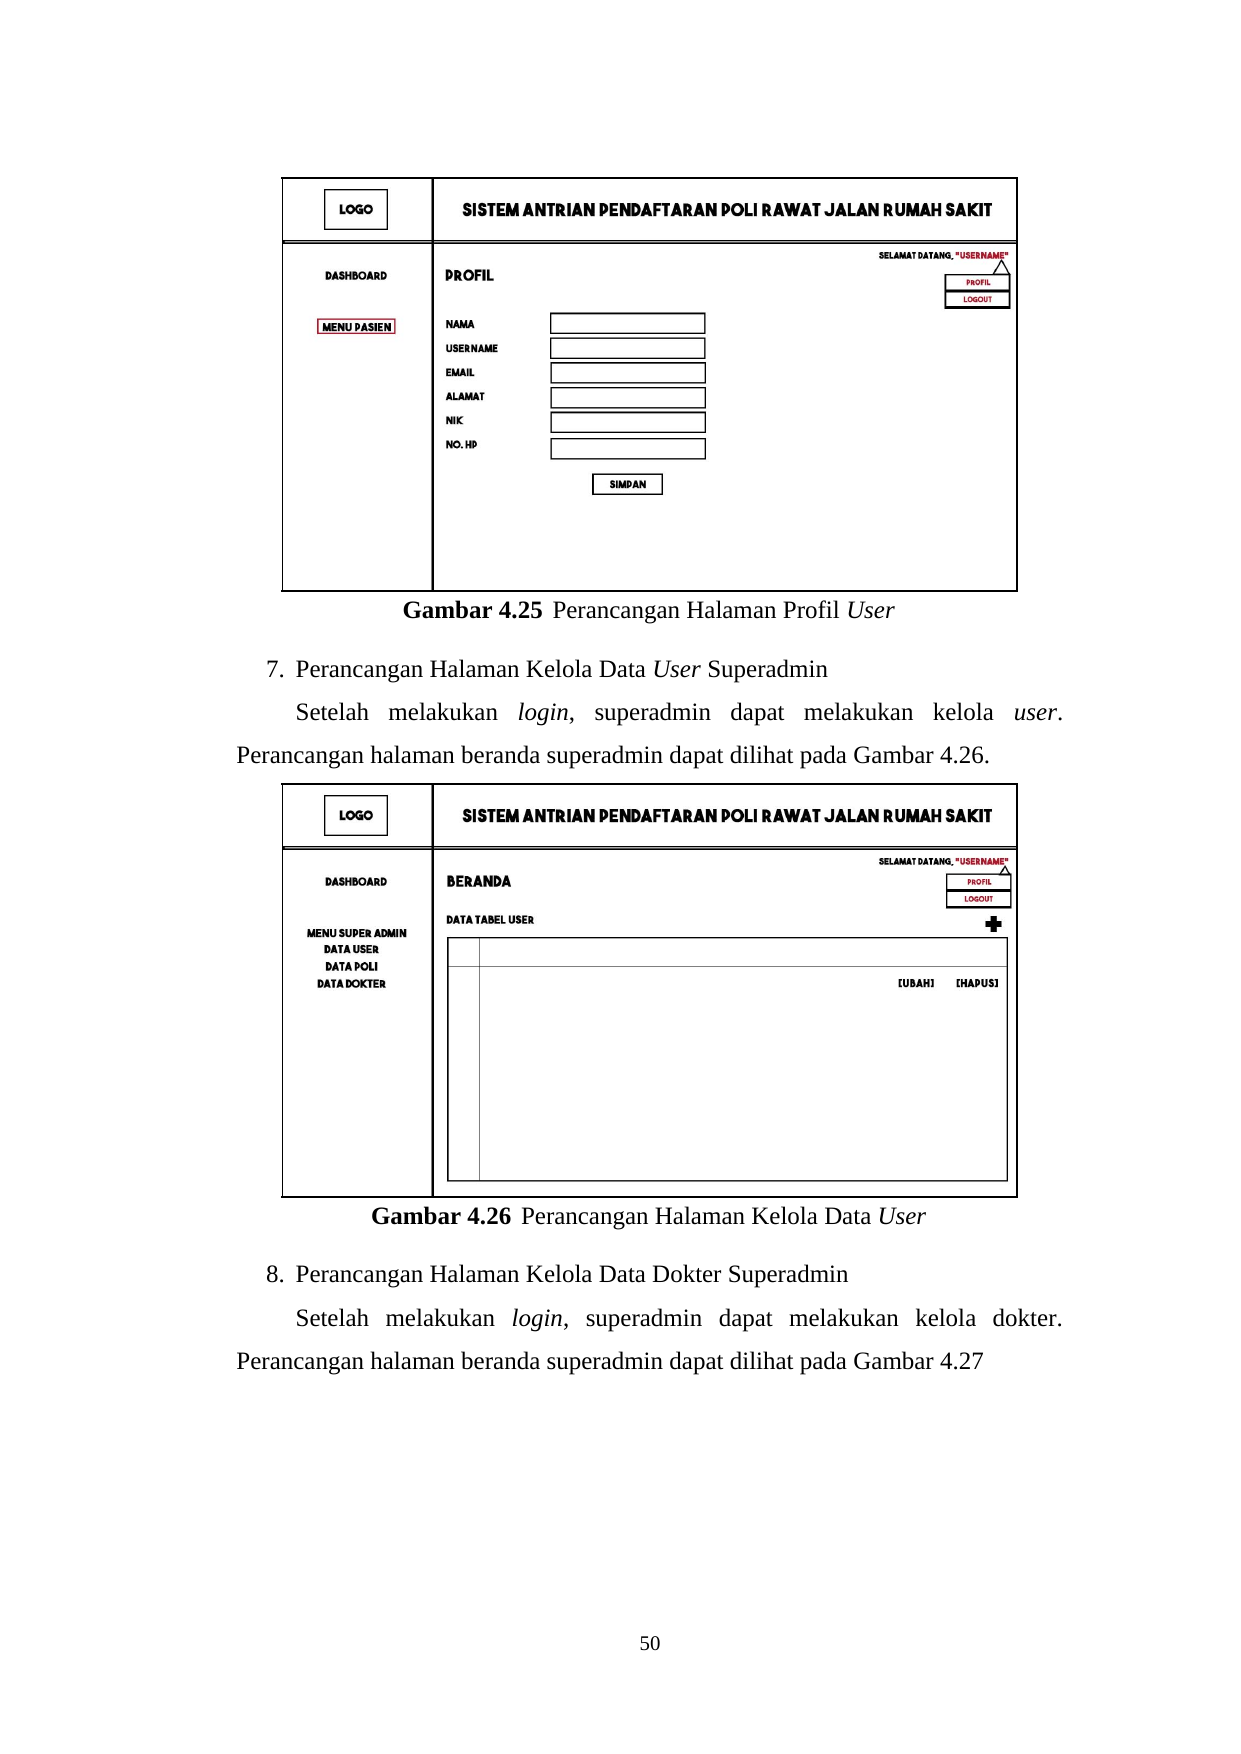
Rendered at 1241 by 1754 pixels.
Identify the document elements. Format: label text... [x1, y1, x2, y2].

picture [283, 179, 1016, 590]
text Gambar 4.26 Perancangan Halaman Kelola Data User [236, 1201, 1063, 1230]
text 7. Perancangan Halaman Kelola Data User Superadmin [266, 654, 1063, 682]
text 8. Perancangan Halaman Kelola Data Dokter Superadmin [266, 1259, 1063, 1288]
text Gambar 4.25 Perancangan Halaman Profil User [236, 596, 1063, 624]
picture [283, 785, 1016, 1196]
text Setelah melakukan login, superadmin dapat melakukan kelola user. Perancangan halaman beranda superadmin dapat dilihat pada Gambar 4.26. [236, 697, 1063, 769]
text Setelah melakukan login, superadmin dapat melakukan kelola dokter. Perancangan halaman beranda superadmin dapat dilihat pada Gambar 4.27 [236, 1303, 1063, 1374]
